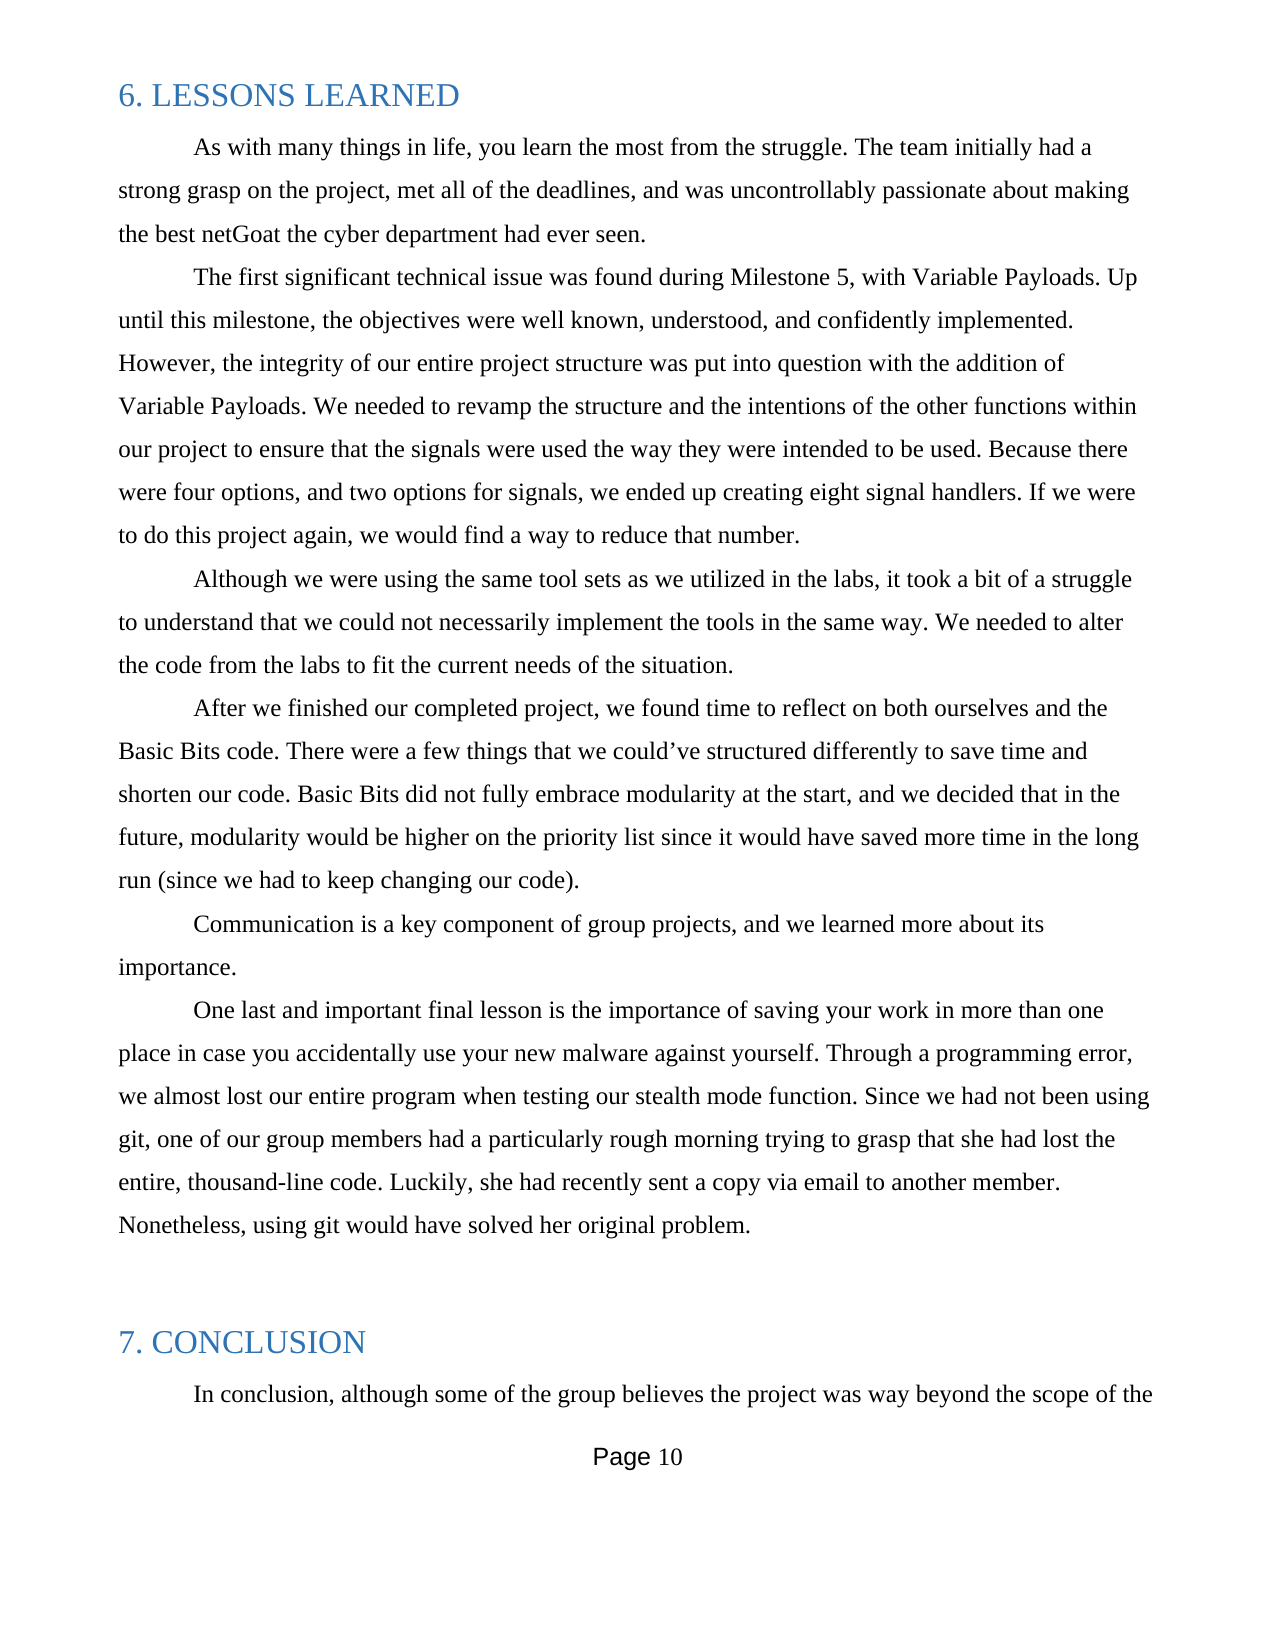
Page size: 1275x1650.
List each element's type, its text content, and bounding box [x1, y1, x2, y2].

subtitle 7. CONCLUSION [118, 1322, 1157, 1360]
text One last and important final lesson is the importance of saving your work in more than one place in case you accidentally use your new malware against yourself. Through a programming error, we almost lost our entire program when testing our stealth mode function. Since we had not been using git, one of our group members had a particularly rough morning trying to grasp that she had lost the entire, thousand-line code. Luckily, she had recently sent a copy via email to another member. Nonetheless, using git would have solved her original problem. [118, 995, 1157, 1239]
text After we finished our completed project, we found time to reflect on both ourselves and the Basic Bits code. There were a few things that we could’ve structured differently to save time and shorten our code. Basic Bits did not fully embrace modularity at the start, and we decided that in the future, modularity would be higher on the priority list since it would have saved more time in the long run (since we had to keep changing our code). [118, 693, 1157, 894]
subtitle 6. LESSONS LEARNED [118, 75, 1157, 113]
text Although we were using the same tool sets as we utilized in the labs, it took a bit of a struggle to understand that we could not necessarily implement the tools in the same way. We needed to alter the code from the labs to fit the current needs of the situation. [118, 564, 1157, 679]
text The first significant technical issue was found during Milestone 5, with Variable Payloads. Up until this milestone, the objectives were well known, understood, and confidently implemented. However, the integrity of our entire project structure was put into question with the addition of Variable Payloads. We needed to revamp the structure and the intentions of the other functions within our project to ensure that the signals were used the way they were intended to be used. Because there were four options, and two options for signals, we ended up creating eight signal handlers. If we were to do this project again, we would find a way to reduce that number. [118, 262, 1157, 549]
text As with many things in life, you learn the most from the struggle. The team initially had a strong grasp on the project, met all of the deadlines, and was uncontrollably passionate about making the best netGoat the cyber department had ever seen. [118, 132, 1157, 247]
text Communication is a key component of group projects, and we learned more about its importance. [118, 909, 1157, 981]
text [118, 1379, 1157, 1408]
